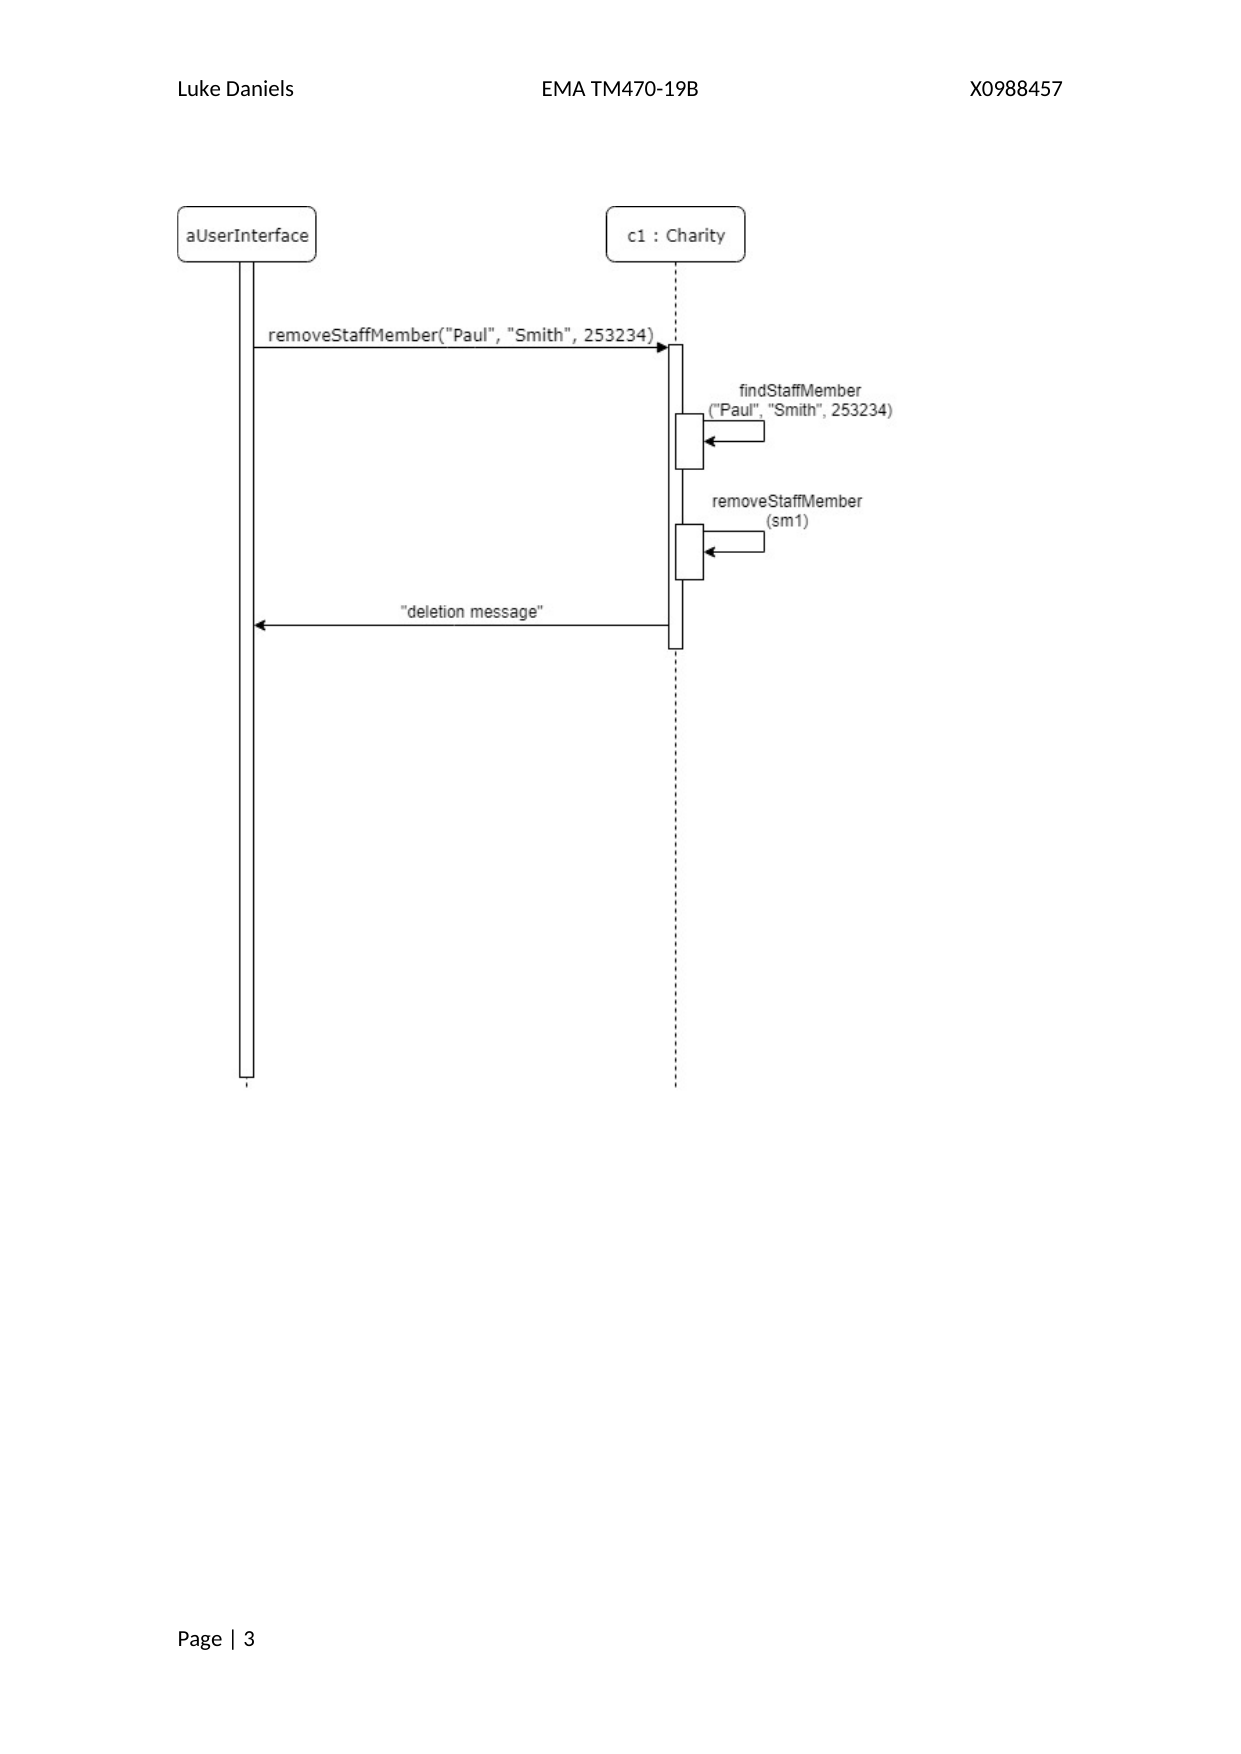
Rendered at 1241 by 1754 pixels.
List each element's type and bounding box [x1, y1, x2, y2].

picture [177, 206, 898, 1092]
